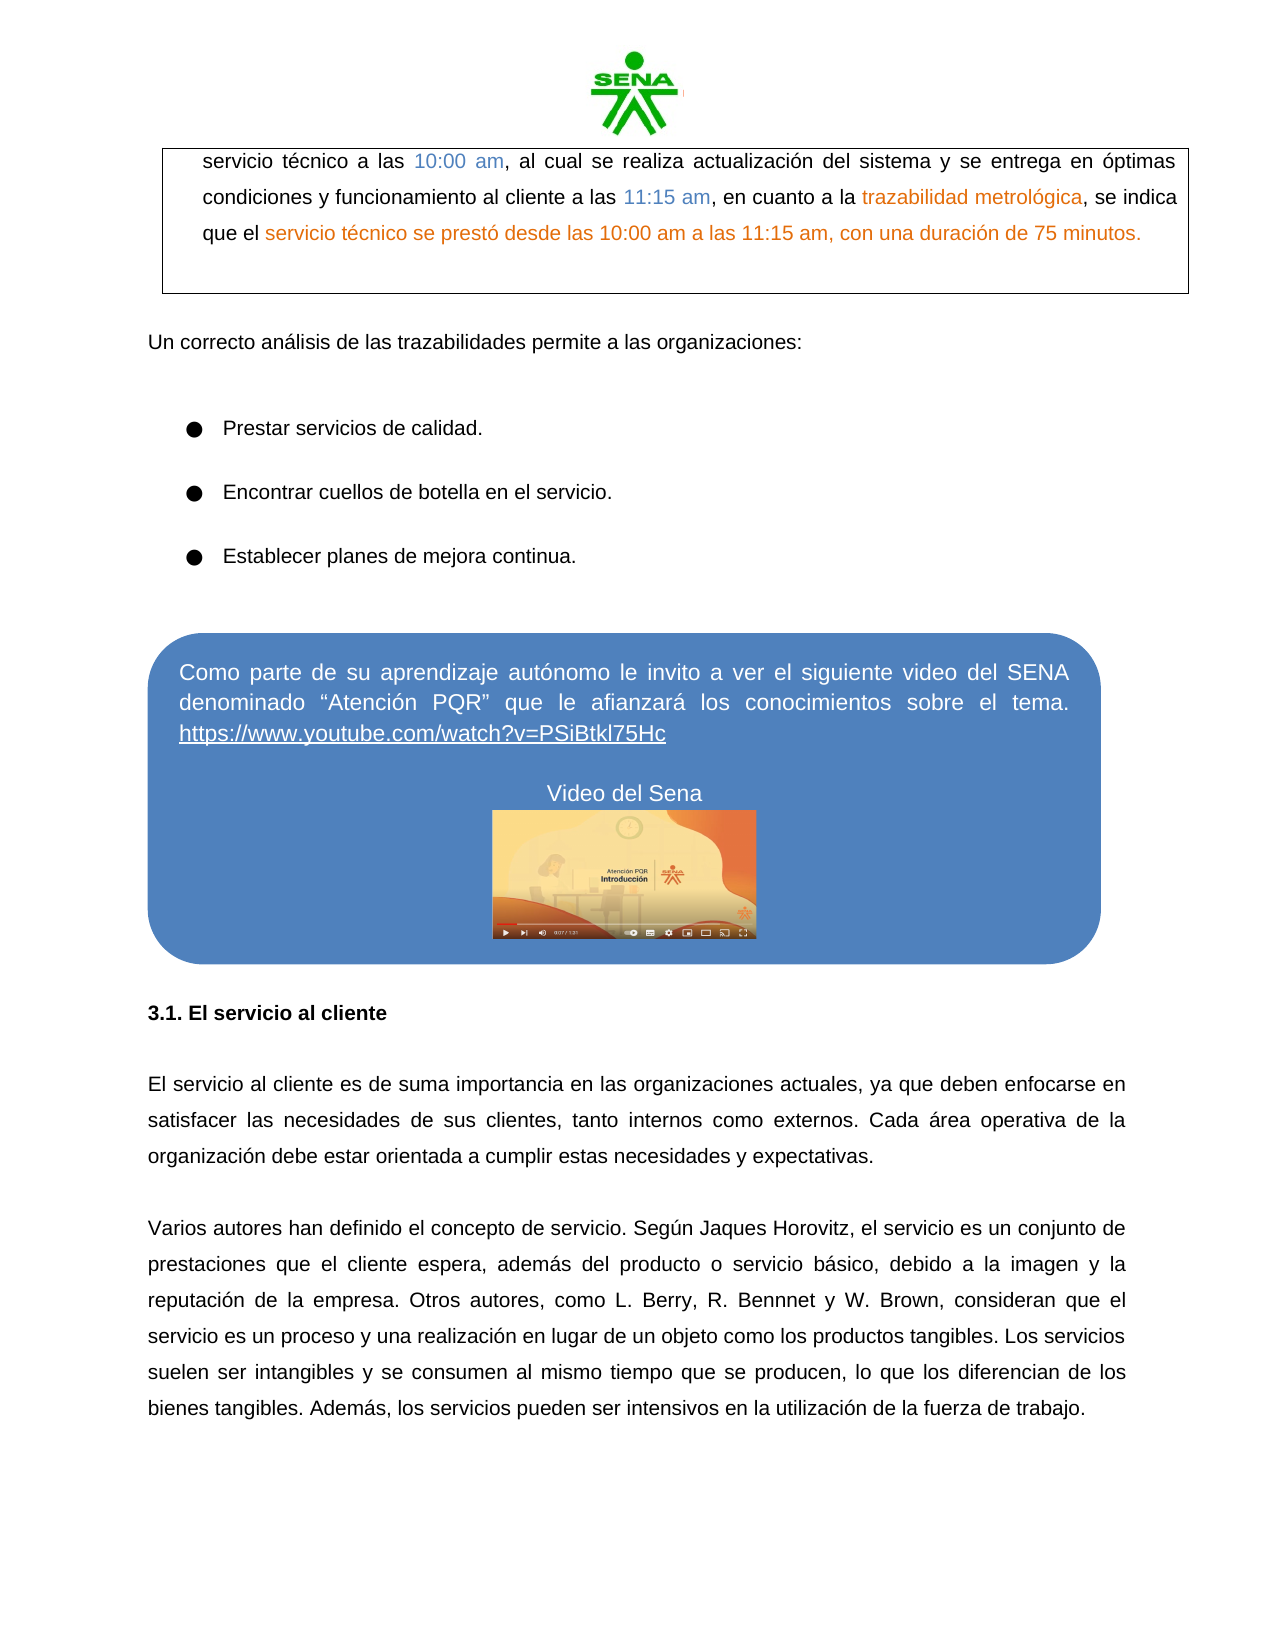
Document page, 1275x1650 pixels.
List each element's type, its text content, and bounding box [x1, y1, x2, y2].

text El servicio al cliente es de suma importancia en las organizaciones actuales, ya que deben enfocarse en satisfacer las necesidades de sus clientes, tanto internos como externos. Cada área operativa de la organización debe estar orientada a cumplir estas necesidades y expectativas. [148, 1072, 1127, 1168]
list Establecer planes de mejora continua. [185, 533, 1127, 576]
text Varios autores han definido el concepto de servicio. Según Jaques Horovitz, el servicio es un conjunto de prestaciones que el cliente espera, además del producto o servicio básico, debido a la imagen y la reputación de la empresa. Otros autores, como L. Berry, R. Bennnet y W. Brown, consideran que el servicio es un proceso y una realización en lugar de un objeto como los productos tangibles. Los servicios suelen ser intangibles y se consumen al mismo tiempo que se producen, lo que los diferencian de los bienes tangibles. Además, los servicios pueden ser intensivos en la utilización de la fuerza de trabajo. [148, 1216, 1127, 1419]
picture [492, 810, 757, 939]
list Encontrar cuellos de botella en el servicio. [185, 469, 1127, 512]
picture [585, 45, 690, 143]
text 3.1. El servicio al cliente [148, 1000, 1127, 1024]
list Prestar servicios de calidad. [185, 405, 1127, 448]
text Un correcto análisis de las trazabilidades permite a las organizaciones: [148, 329, 1127, 353]
